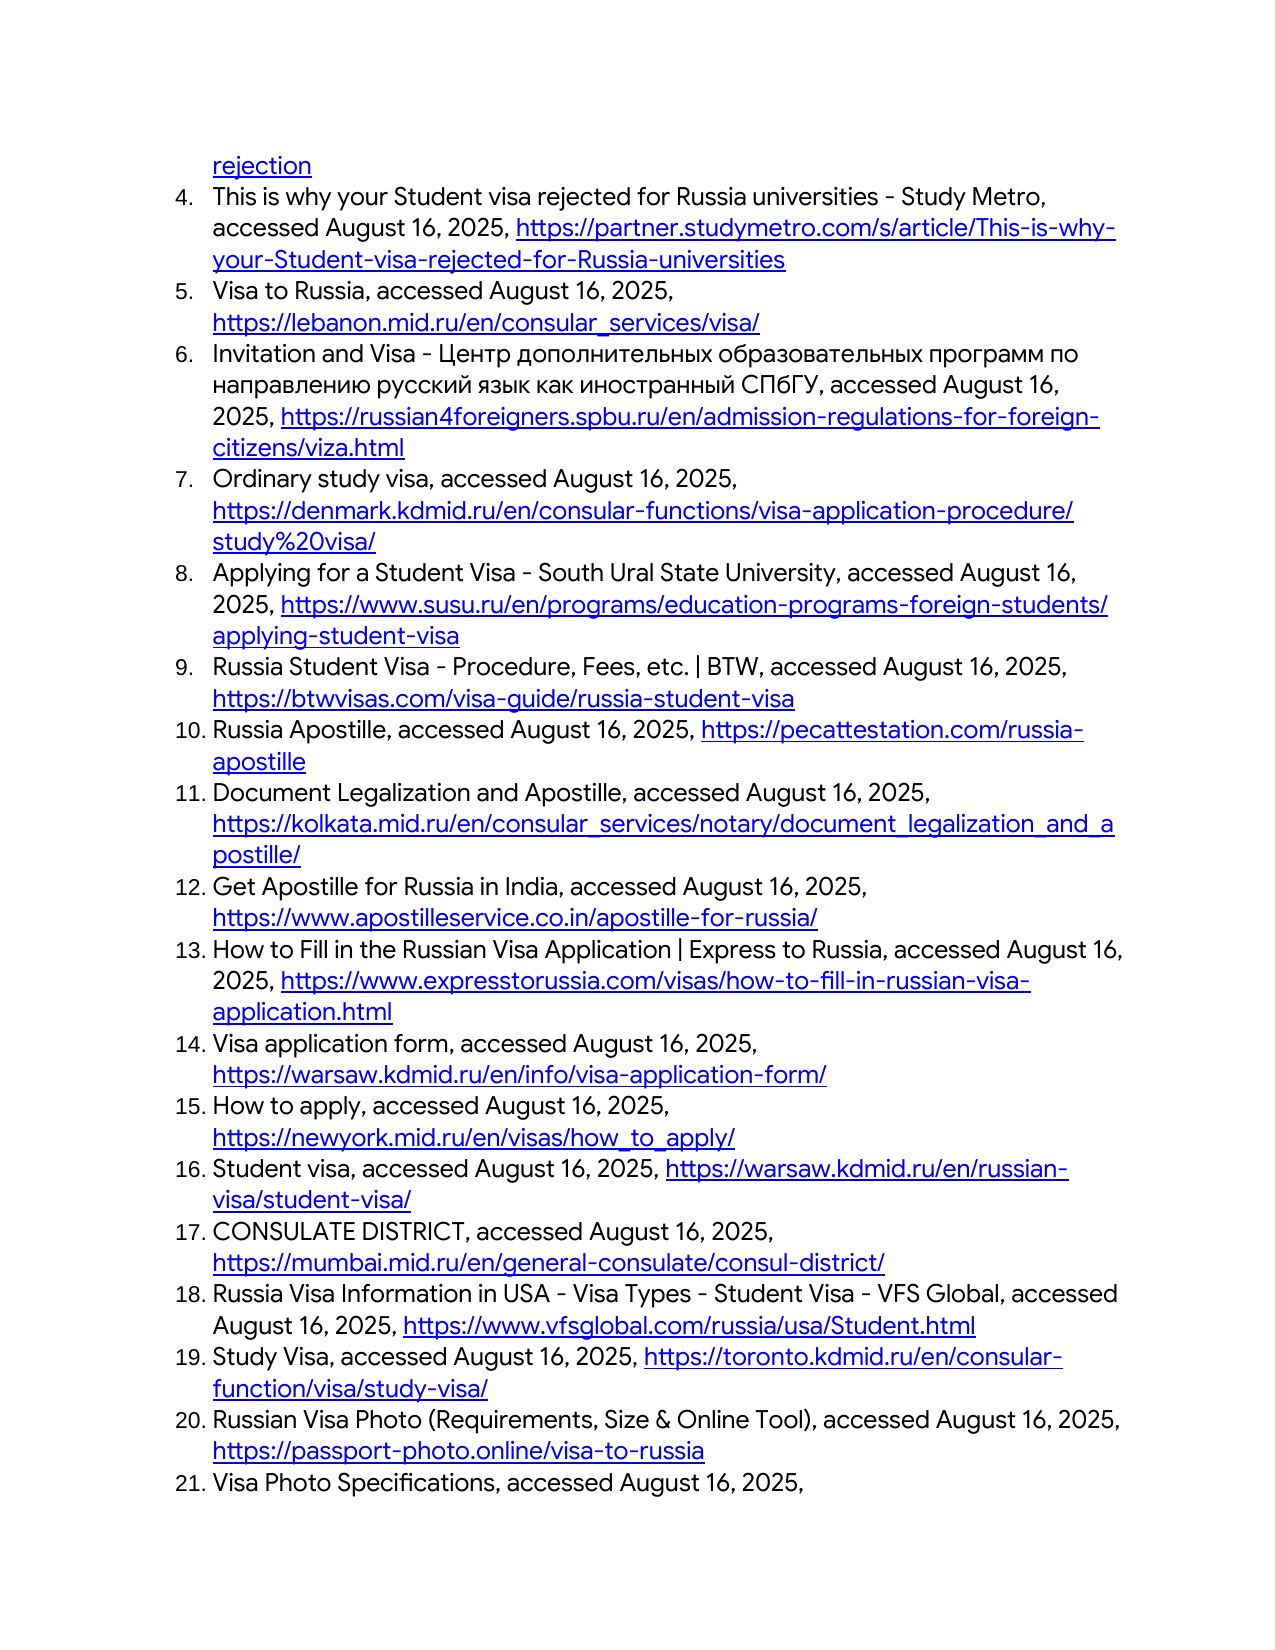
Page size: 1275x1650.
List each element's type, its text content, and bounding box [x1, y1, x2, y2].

list Visa to Russia, accessed August 16, 2025, https://lebanon.mid.ru/en/consular_services/visa/ [175, 275, 1125, 338]
list Invitation and Visa - Центр дополнительных образовательных программ по направлению русский язык как иностранный СПбГУ, accessed August 16, 2025, https://russian4foreigners.spbu.ru/en/admission-regulations-for-foreign-citizens/viza.html [175, 338, 1125, 463]
list Study Visa, accessed August 16, 2025, https://toronto.kdmid.ru/en/consular-function/visa/study-visa/ [175, 1341, 1125, 1404]
list Russia Apostille, accessed August 16, 2025, https://pecattestation.com/russia-apostille [175, 714, 1125, 777]
list Applying for a Student Visa - South Ural State University, accessed August 16, 2025, https://www.susu.ru/en/programs/education-programs-foreign-students/applying-student-visa [175, 558, 1125, 652]
list Get Apostille for Russia in India, accessed August 16, 2025, https://www.apostilleservice.co.in/apostille-for-russia/ [175, 871, 1125, 934]
list Document Legalization and Apostille, accessed August 16, 2025, https://kolkata.mid.ru/en/consular_services/notary/document_legalization_and_apostille/ [175, 777, 1125, 871]
list CONSULATE DISTRICT, accessed August 16, 2025, https://mumbai.mid.ru/en/general-consulate/consul-district/ [175, 1216, 1125, 1279]
list How to Fill in the Russian Visa Application | Express to Russia, accessed August 16, 2025, https://www.expresstorussia.com/visas/how-to-fill-in-russian-visa-application.html [175, 934, 1125, 1028]
list Russia Student Visa - Procedure, Fees, etc. | BTW, accessed August 16, 2025, https://btwvisas.com/visa-guide/russia-student-visa [175, 652, 1125, 714]
list Student visa, accessed August 16, 2025, https://warsaw.kdmid.ru/en/russian-visa/student-visa/ [175, 1153, 1125, 1216]
list Ordinary study visa, accessed August 16, 2025, https://denmark.kdmid.ru/en/consular-functions/visa-application-procedure/study%20visa/ [175, 463, 1125, 558]
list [175, 1467, 1125, 1498]
list Russia Visa Information in USA - Visa Types - Student Visa - VFS Global, accessed August 16, 2025, https://www.vfsglobal.com/russia/usa/Student.html [175, 1279, 1125, 1341]
list Russian Visa Photo (Requirements, Size & Online Tool), accessed August 16, 2025, https://passport-photo.online/visa-to-russia [175, 1404, 1125, 1467]
list How to apply, accessed August 16, 2025, https://newyork.mid.ru/en/visas/how_to_apply/ [175, 1091, 1125, 1153]
list Visa application form, accessed August 16, 2025, https://warsaw.kdmid.ru/en/info/visa-application-form/ [175, 1028, 1125, 1091]
list This is why your Student visa rejected for Russia universities - Study Metro, accessed August 16, 2025, https://partner.studymetro.com/s/article/This-is-why-your-Student-visa-rejected-for-Russia-universities [175, 181, 1125, 275]
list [175, 150, 1125, 181]
